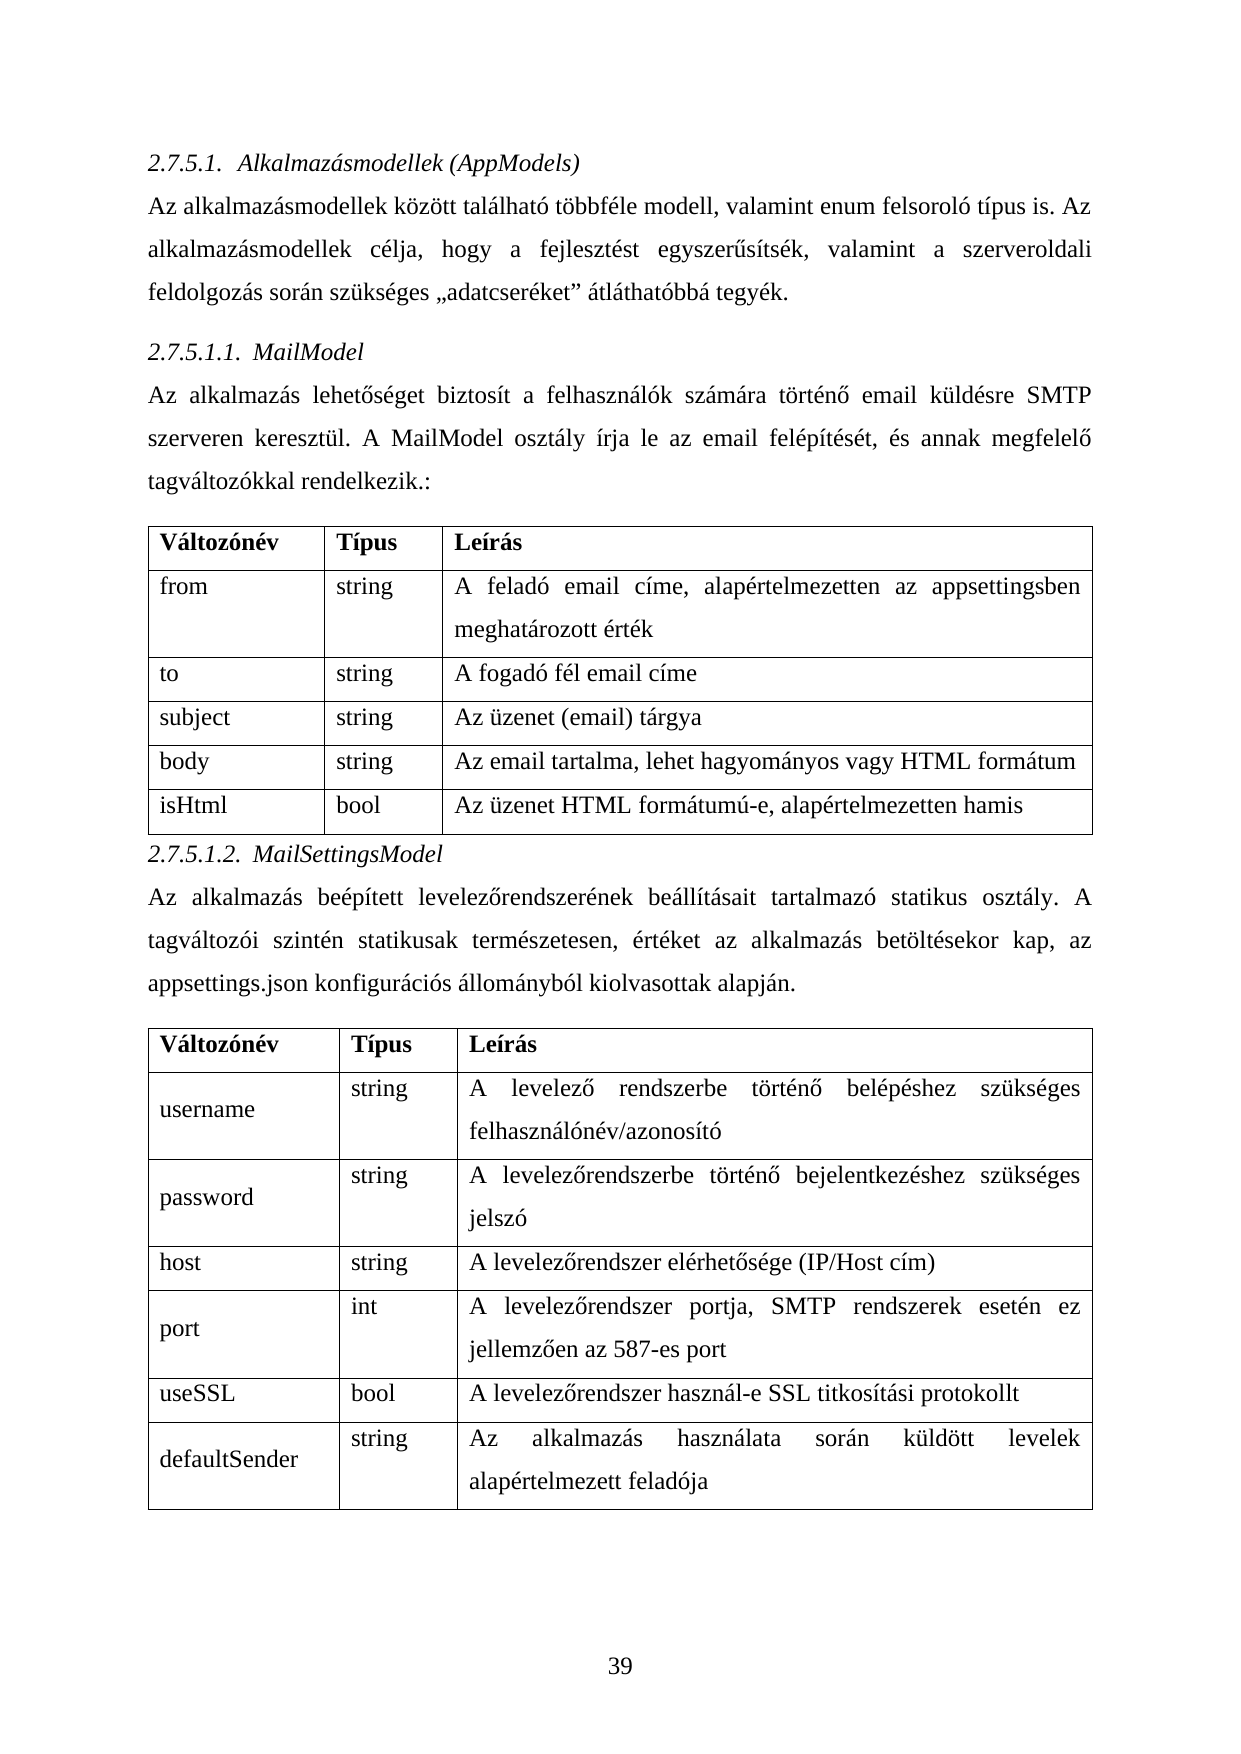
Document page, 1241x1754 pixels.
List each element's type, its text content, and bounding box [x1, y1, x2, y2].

subtitle MailModel [148, 337, 1093, 366]
text Az alkalmazásmodellek között található többféle modell, valamint enum felsoroló típus is. Az alkalmazásmodellek célja, hogy a fejlesztést egyszerűsítsék, valamint a szerveroldali feldolgozás során szükséges „adatcseréket” átláthatóbbá tegyék. [148, 191, 1093, 306]
table_cell A levelező rendszerbe történő belépéshez szükséges felhasználónév/azonosító [458, 1073, 1092, 1159]
table_cell string [340, 1247, 457, 1290]
table_cell password [149, 1160, 339, 1246]
table_cell int [340, 1291, 457, 1377]
table_header Típus [340, 1029, 457, 1072]
table_cell A feladó email címe, alapértelmezetten az appsettingsben meghatározott érték [443, 571, 1092, 657]
table_cell Az üzenet (email) tárgya [443, 702, 1092, 745]
table_cell bool [325, 790, 442, 833]
table_cell body [149, 746, 324, 789]
text Az alkalmazás beépített levelezőrendszerének beállításait tartalmazó statikus osztály. A tagváltozói szintén statikusak természetesen, értéket az alkalmazás betöltésekor kap, az appsettings.json konfigurációs állományból kiolvasottak alapján. [148, 882, 1093, 997]
table_cell string [325, 746, 442, 789]
table_cell A levelezőrendszerbe történő bejelentkezéshez szükséges jelszó [458, 1160, 1092, 1246]
table_cell isHtml [149, 790, 324, 833]
subtitle MailSettingsModel [148, 839, 1093, 867]
table_header Változónév [149, 1029, 339, 1072]
table_header Változónév [149, 527, 324, 570]
table_cell A levelezőrendszer elérhetősége (IP/Host cím) [458, 1247, 1092, 1290]
table_cell defaultSender [149, 1423, 339, 1509]
table_cell Az email tartalma, lehet hagyományos vagy HTML formátum [443, 746, 1092, 789]
table_header Leírás [443, 527, 1092, 570]
table_cell useSSL [149, 1379, 339, 1422]
table_cell A levelezőrendszer használ-e SSL titkosítási protokollt [458, 1379, 1092, 1422]
text Az alkalmazás lehetőséget biztosít a felhasználók számára történő email küldésre SMTP szerveren keresztül. A MailModel osztály írja le az email felépítését, és annak megfelelő tagváltozókkal rendelkezik.: [148, 380, 1093, 495]
table_cell to [149, 658, 324, 701]
table_cell username [149, 1073, 339, 1159]
table_cell A fogadó fél email címe [443, 658, 1092, 701]
table_cell bool [340, 1379, 457, 1422]
table_cell subject [149, 702, 324, 745]
table_header Leírás [458, 1029, 1092, 1072]
table_cell string [340, 1423, 457, 1509]
table_cell string [340, 1160, 457, 1246]
table_cell host [149, 1247, 339, 1290]
table_cell Az üzenet HTML formátumú-e, alapértelmezetten hamis [443, 790, 1092, 833]
table_cell A levelezőrendszer portja, SMTP rendszerek esetén ez jellemzően az 587-es port [458, 1291, 1092, 1377]
table_cell string [340, 1073, 457, 1159]
table_cell port [149, 1291, 339, 1377]
table_cell from [149, 571, 324, 657]
table_cell string [325, 658, 442, 701]
table_header Típus [325, 527, 442, 570]
table_cell string [325, 571, 442, 657]
subtitle Alkalmazásmodellek (AppModels) [148, 148, 1093, 176]
table_cell string [325, 702, 442, 745]
table_cell Az alkalmazás használata során küldött levelek alapértelmezett feladója [458, 1423, 1092, 1509]
